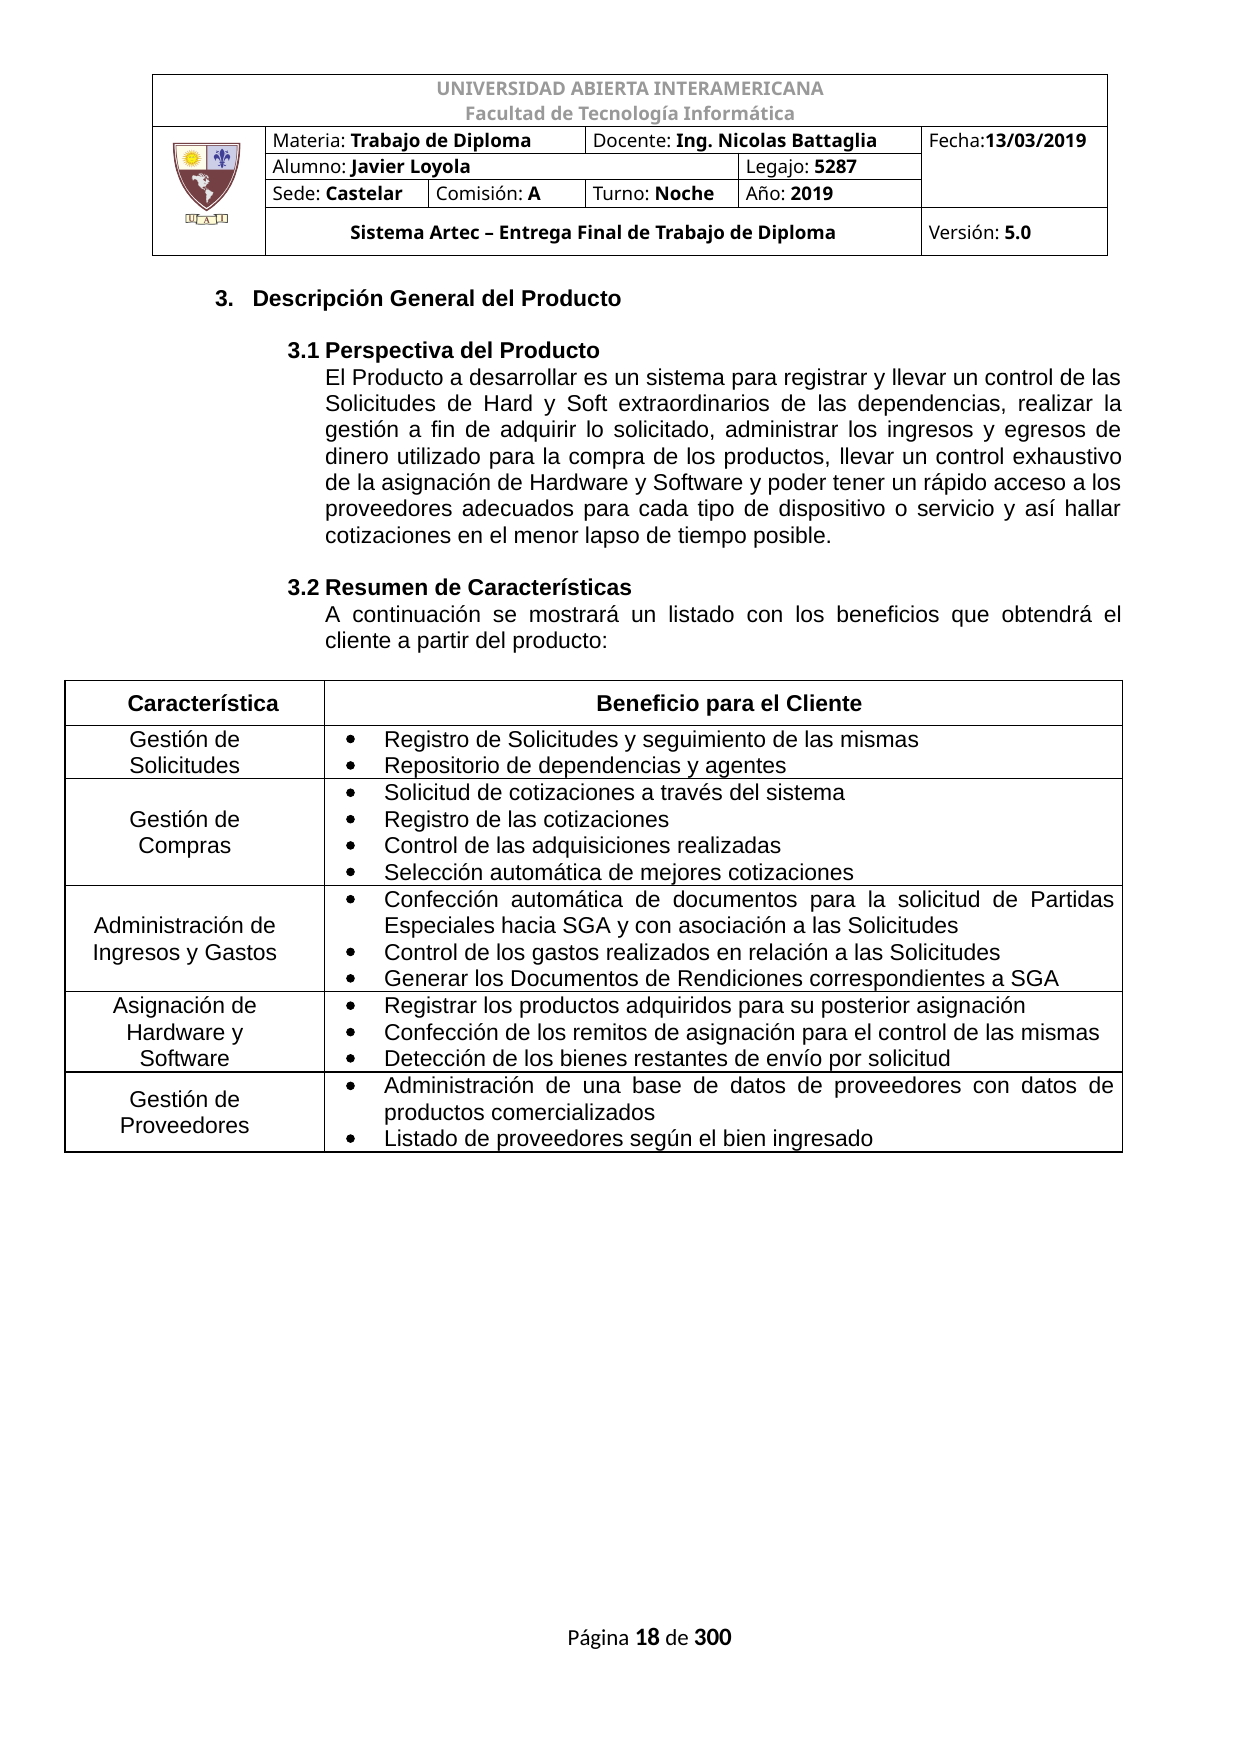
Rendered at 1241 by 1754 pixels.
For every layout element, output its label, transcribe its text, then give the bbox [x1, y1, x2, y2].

table_header Característica [66, 681, 324, 724]
table_header Beneficio para el Cliente [325, 681, 1122, 724]
list Perspectiva del Producto [287, 337, 1122, 363]
table_cell Administración de una base de datos de proveedores con datos de productos comercializados Listado de proveedores según el bien ingresado [325, 1073, 1122, 1151]
text El Producto a desarrollar es un sistema para registrar y llevar un control de las Solicitudes de Hard y Soft extraordinarios de las dependencias, realizar la gestión a fin de adquirir lo solicitado, administrar los ingresos y egresos de dinero utilizado para la compra de los productos, llevar un control exhaustivo de la asignación de Hardware y Software y poder tener un rápido acceso a los proveedores adecuados para cada tipo de dispositivo o servicio y así hallar cotizaciones en el menor lapso de tiempo posible. [325, 363, 1122, 548]
table_cell Confección automática de documentos para la solicitud de Partidas Especiales hacia SGA y con asociación a las Solicitudes Control de los gastos realizados en relación a las Solicitudes Generar los Documentos de Rendiciones correspondientes a SGA [325, 886, 1122, 991]
table_cell Registrar los productos adquiridos para su posterior asignación Confección de los remitos de asignación para el control de las mismas Detección de los bienes restantes de envío por solicitud [325, 992, 1122, 1071]
table_cell Administración de Ingresos y Gastos [66, 886, 324, 991]
text A continuación se mostrará un listado con los beneficios que obtendrá el cliente a partir del producto: [325, 601, 1122, 653]
table_cell Gestión de Proveedores [66, 1073, 324, 1151]
list Resumen de Características [287, 574, 1122, 601]
picture [157, 136, 257, 228]
table_cell Registro de Solicitudes y seguimiento de las mismas Repositorio de dependencias y agentes [325, 726, 1122, 778]
table_cell Gestión de Compras [66, 779, 324, 885]
table_cell Solicitud de cotizaciones a través del sistema Registro de las cotizaciones Control de las adquisiciones realizadas Selección automática de mejores cotizaciones [325, 779, 1122, 885]
list Descripción General del Producto [215, 284, 1122, 311]
table_cell Asignación de Hardware y Software [66, 992, 324, 1071]
table_cell Gestión de Solicitudes [66, 726, 324, 778]
